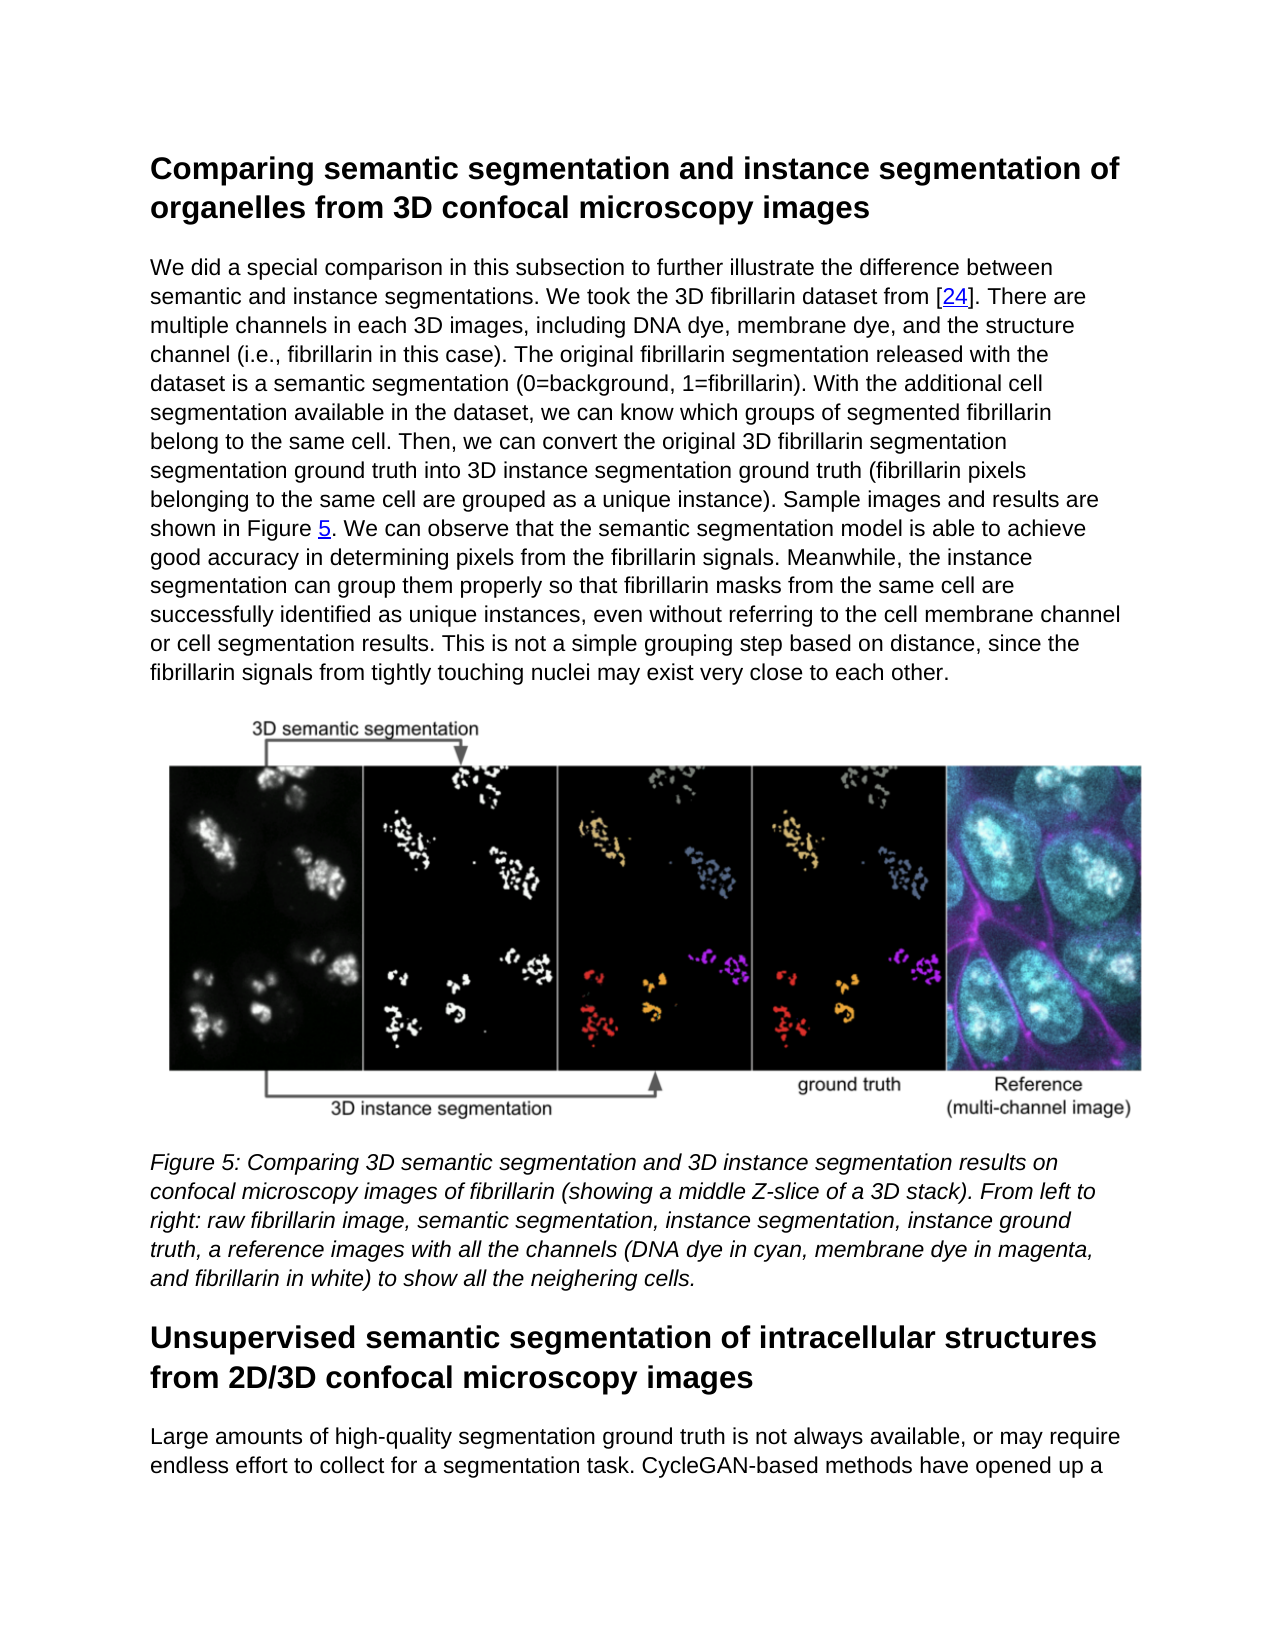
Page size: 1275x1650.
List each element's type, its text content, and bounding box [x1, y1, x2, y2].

picture [168, 713, 1144, 1122]
subtitle Comparing semantic segmentation and instance segmentation of organelles from 3D confocal microscopy images [150, 150, 1125, 225]
text Figure 5: Comparing 3D semantic segmentation and 3D instance segmentation results on confocal microscopy images of fibrillarin (showing a middle Z-slice of a 3D stack). From left to right: raw fibrillarin image, semantic segmentation, instance segmentation, instance ground truth, a reference images with all the channels (DNA dye in cyan, membrane dye in magenta, and fibrillarin in white) to show all the neighering cells. [150, 1149, 1125, 1292]
subtitle Unsupervised semantic segmentation of intracellular structures from 2D/3D confocal microscopy images [150, 1319, 1125, 1394]
text We did a special comparison in this subsection to further illustrate the difference between semantic and instance segmentations. We took the 3D fibrillarin dataset from [24]. There are multiple channels in each 3D images, including DNA dye, membrane dye, and the structure channel (i.e., fibrillarin in this case). The original fibrillarin segmentation released with the dataset is a semantic segmentation (0=background, 1=fibrillarin). With the additional cell segmentation available in the dataset, we can know which groups of segmented fibrillarin belong to the same cell. Then, we can convert the original 3D fibrillarin segmentation segmentation ground truth into 3D instance segmentation ground truth (fibrillarin pixels belonging to the same cell are grouped as a unique instance). Sample images and results are shown in Figure 5. We can observe that the semantic segmentation model is able to achieve good accuracy in determining pixels from the fibrillarin signals. Meanwhile, the instance segmentation can group them properly so that fibrillarin masks from the same cell are successfully identified as unique instances, even without referring to the cell membrane channel or cell segmentation results. This is not a simple grouping step based on distance, since the fibrillarin signals from tightly touching nuclei may exist very close to each other. [150, 254, 1125, 686]
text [150, 1423, 1125, 1478]
